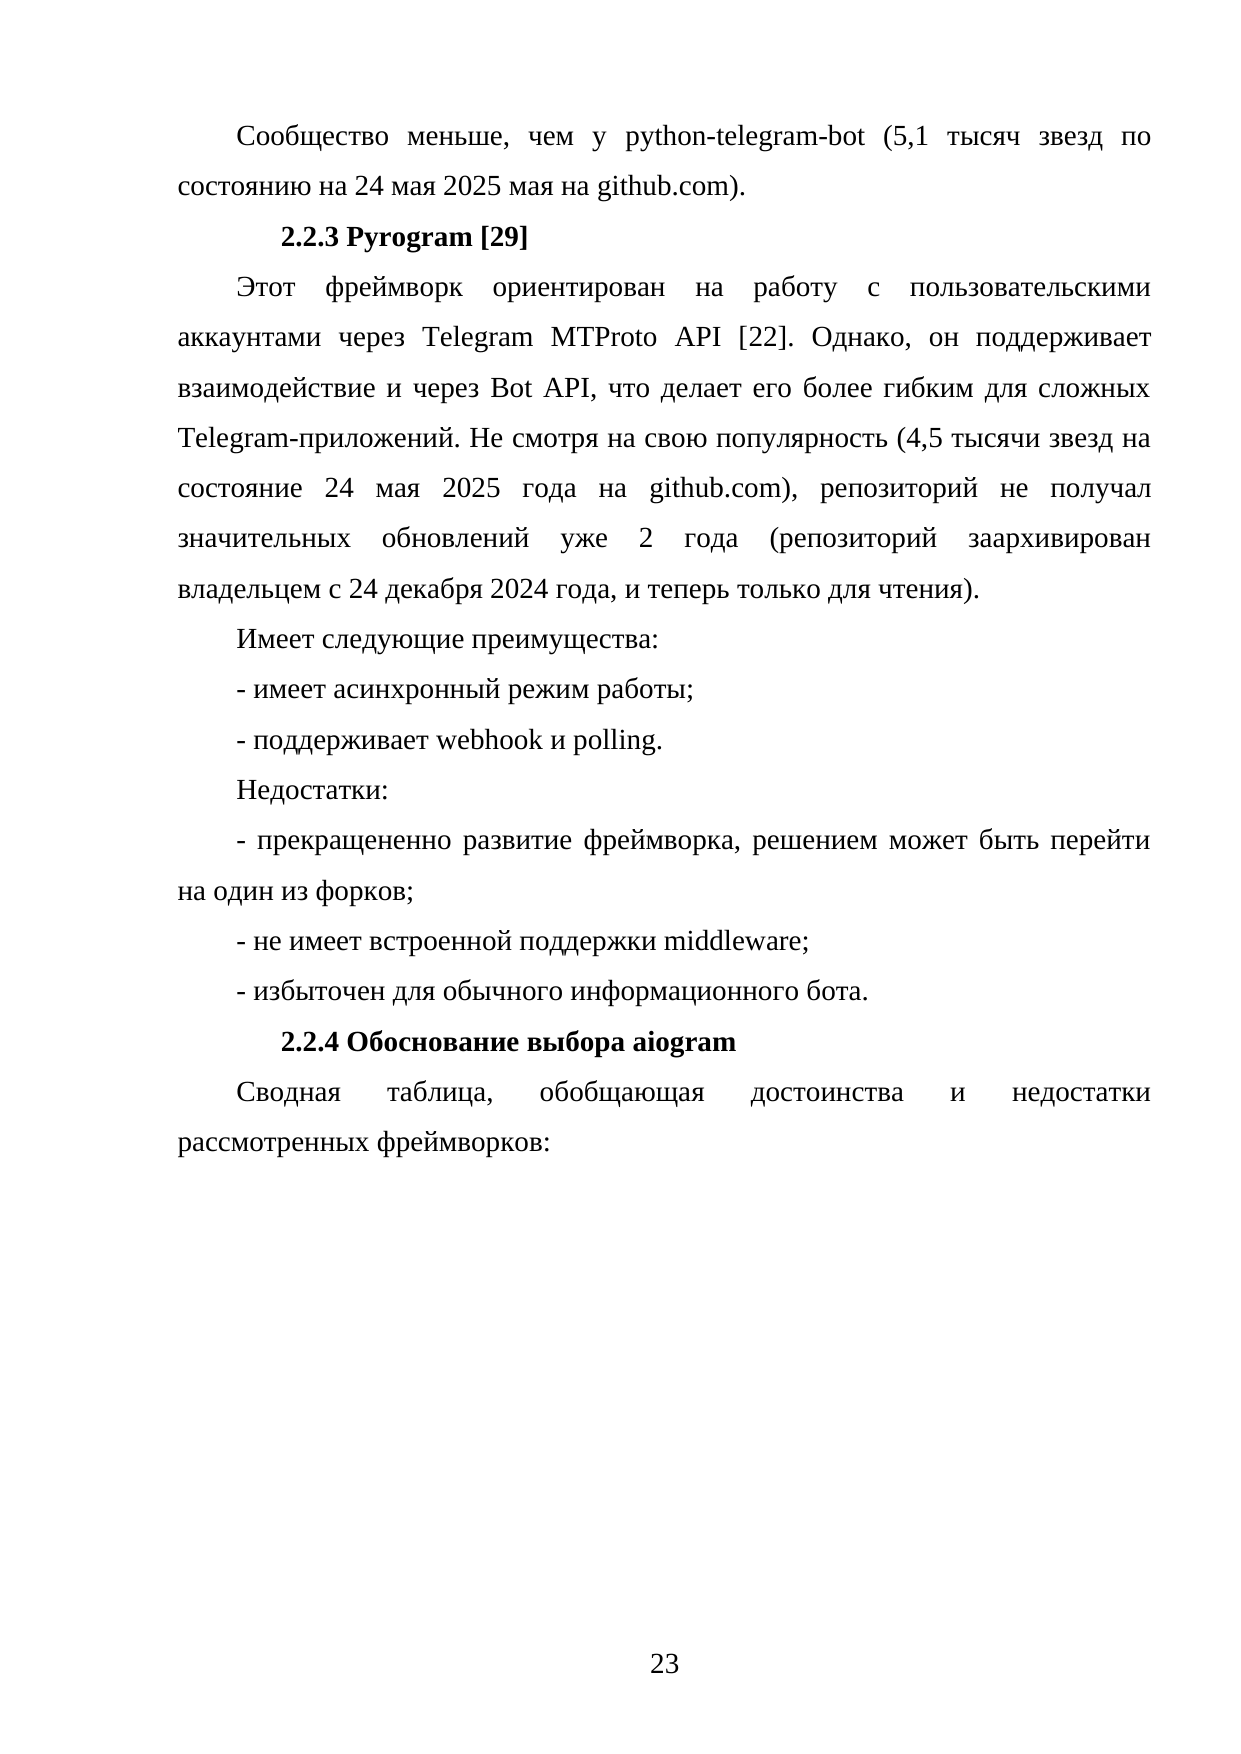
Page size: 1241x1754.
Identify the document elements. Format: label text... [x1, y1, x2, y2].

text Сообщество меньше, чем у python-telegram-bot (5,1 тысяч звезд по состоянию на 24 мая 2025 мая на github.com). [177, 118, 1152, 202]
text Pyrogram [29] [281, 219, 1152, 252]
text Имеет следующие преимущества: [177, 621, 1152, 655]
text - имеет асинхронный режим работы; [177, 672, 1152, 705]
text Сводная таблица, обобщающая достоинства и недостатки рассмотренных фреймворков: [177, 1074, 1152, 1158]
text Этот фреймворк ориентирован на работу с пользовательскими аккаунтами через Telegram MTProto API [22]. Однако, он поддерживает взаимодействие и через Bot API, что делает его более гибким для сложных Telegram-приложений. Не смотря на свою популярность (4,5 тысячи звезд на состояние 24 мая 2025 года на github.com), репозиторий не получал значительных обновлений уже 2 года (репозиторий заархивирован владельцем с 24 декабря 2024 года, и теперь только для чтения). [177, 269, 1152, 604]
text - поддерживает webhook и polling. [177, 722, 1152, 755]
text Недостатки: [177, 772, 1152, 806]
text - прекращененно развитие фреймворка, решением может быть перейти на один из форков; [177, 822, 1152, 906]
text - избыточен для обычного информационного бота. [177, 973, 1152, 1007]
text - не имеет встроенной поддержки middleware; [177, 923, 1152, 957]
text Обоснование выбора aiogram [281, 1024, 1152, 1057]
